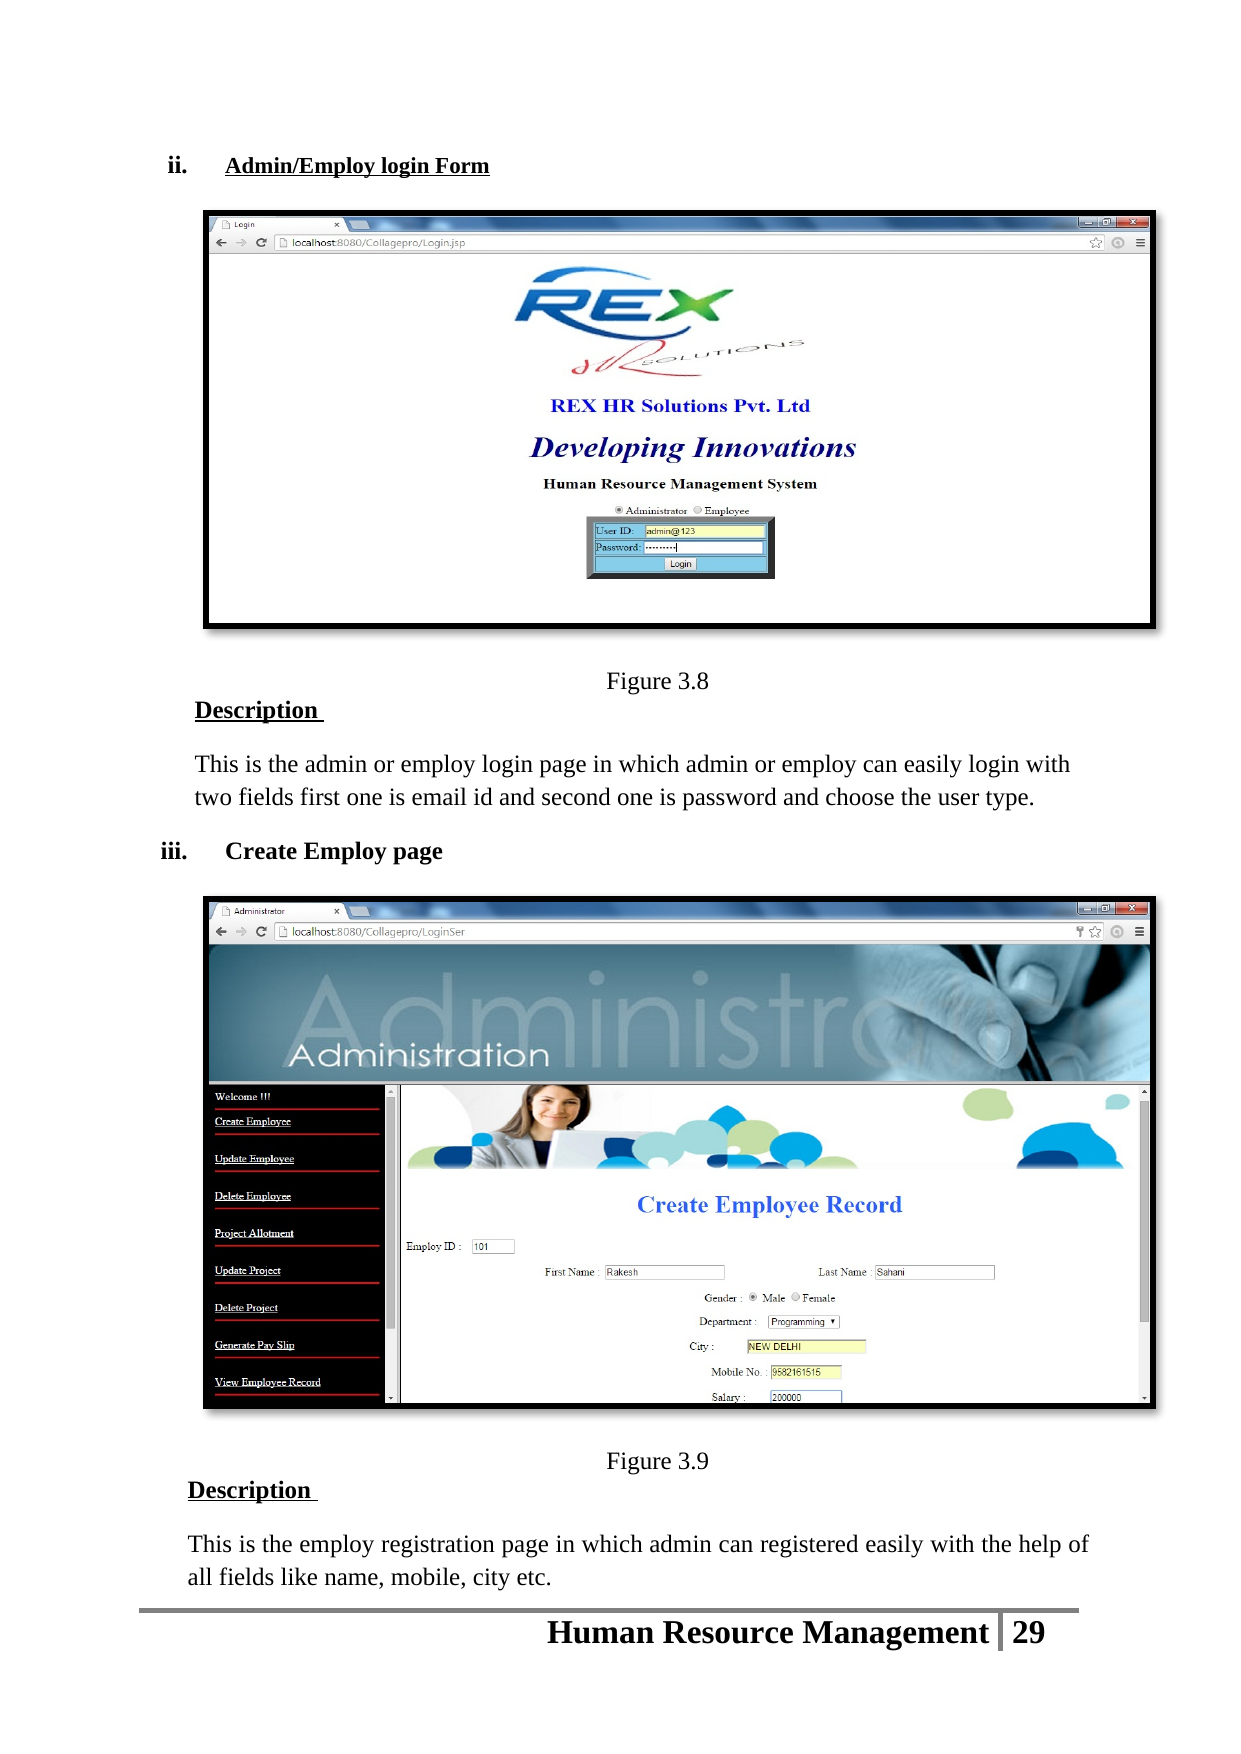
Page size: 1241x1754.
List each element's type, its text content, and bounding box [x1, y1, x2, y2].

text Description [194, 695, 1090, 724]
text This is the admin or employ login page in which admin or employ can easily login with two fields first one is email id and second one is password and choose the user type. [194, 749, 1090, 811]
list Admin/Employ login Form [187, 150, 1090, 179]
text This is the employ registration page in which admin can registered easily with the help of all fields like name, mobile, city etc. [187, 1529, 1090, 1591]
picture [209, 902, 1150, 1403]
text Description [187, 1475, 1090, 1504]
picture [209, 216, 1150, 623]
list Create Employ page [187, 836, 1090, 865]
text Figure 3.9 [225, 1446, 1090, 1475]
text Figure 3.8 [225, 666, 1090, 695]
